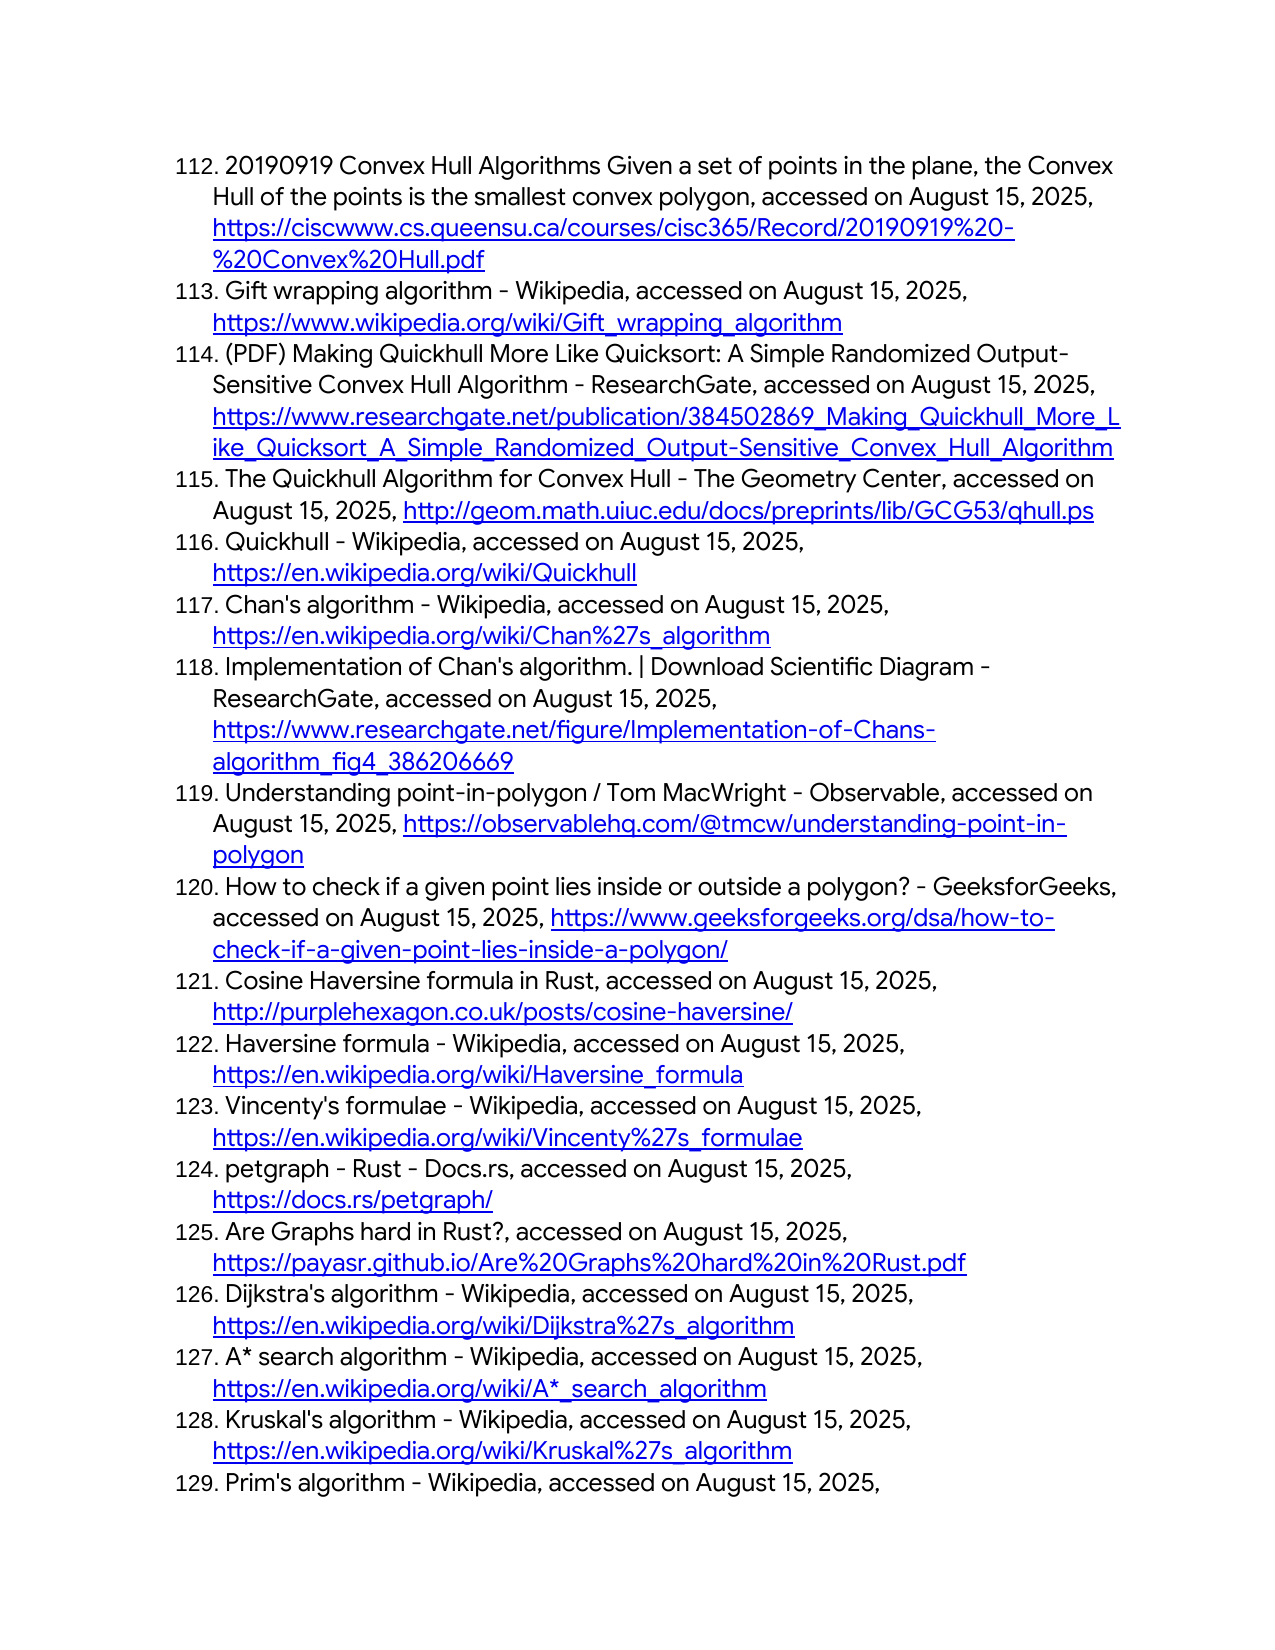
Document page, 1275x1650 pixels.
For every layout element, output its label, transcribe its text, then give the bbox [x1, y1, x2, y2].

list How to check if a given point lies inside or outside a polygon? - GeeksforGeeks, accessed on August 15, 2025, https://www.geeksforgeeks.org/dsa/how-to-check-if-a-given-point-lies-inside-a-polygon/ [175, 871, 1125, 965]
list Cosine Haversine formula in Rust, accessed on August 15, 2025, http://purplehexagon.co.uk/posts/cosine-haversine/ [175, 965, 1125, 1028]
list A* search algorithm - Wikipedia, accessed on August 15, 2025, https://en.wikipedia.org/wiki/A*_search_algorithm [175, 1341, 1125, 1404]
list Dijkstra's algorithm - Wikipedia, accessed on August 15, 2025, https://en.wikipedia.org/wiki/Dijkstra%27s_algorithm [175, 1279, 1125, 1341]
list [175, 1467, 1125, 1498]
list Chan's algorithm - Wikipedia, accessed on August 15, 2025, https://en.wikipedia.org/wiki/Chan%27s_algorithm [175, 589, 1125, 652]
list Gift wrapping algorithm - Wikipedia, accessed on August 15, 2025, https://www.wikipedia.org/wiki/Gift_wrapping_algorithm [175, 275, 1125, 338]
list Haversine formula - Wikipedia, accessed on August 15, 2025, https://en.wikipedia.org/wiki/Haversine_formula [175, 1028, 1125, 1091]
list Understanding point-in-polygon / Tom MacWright - Observable, accessed on August 15, 2025, https://observablehq.com/@tmcw/understanding-point-in-polygon [175, 777, 1125, 871]
list petgraph - Rust - Docs.rs, accessed on August 15, 2025, https://docs.rs/petgraph/ [175, 1153, 1125, 1216]
list (PDF) Making Quickhull More Like Quicksort: A Simple Randomized Output-Sensitive Convex Hull Algorithm - ResearchGate, accessed on August 15, 2025, https://www.researchgate.net/publication/384502869_Making_Quickhull_More_Like_Quicksort_A_Simple_Randomized_Output-Sensitive_Convex_Hull_Algorithm [175, 338, 1125, 463]
list Kruskal's algorithm - Wikipedia, accessed on August 15, 2025, https://en.wikipedia.org/wiki/Kruskal%27s_algorithm [175, 1404, 1125, 1467]
list 20190919 Convex Hull Algorithms Given a set of points in the plane, the Convex Hull of the points is the smallest convex polygon, accessed on August 15, 2025, https://ciscwww.cs.queensu.ca/courses/cisc365/Record/20190919%20-%20Convex%20Hull.pdf [175, 150, 1125, 275]
list Implementation of Chan's algorithm. | Download Scientific Diagram - ResearchGate, accessed on August 15, 2025, https://www.researchgate.net/figure/Implementation-of-Chans-algorithm_fig4_386206669 [175, 652, 1125, 777]
list Vincenty's formulae - Wikipedia, accessed on August 15, 2025, https://en.wikipedia.org/wiki/Vincenty%27s_formulae [175, 1091, 1125, 1153]
list Quickhull - Wikipedia, accessed on August 15, 2025, https://en.wikipedia.org/wiki/Quickhull [175, 526, 1125, 589]
list The Quickhull Algorithm for Convex Hull - The Geometry Center, accessed on August 15, 2025, http://geom.math.uiuc.edu/docs/preprints/lib/GCG53/qhull.ps [175, 463, 1125, 526]
list Are Graphs hard in Rust?, accessed on August 15, 2025, https://payasr.github.io/Are%20Graphs%20hard%20in%20Rust.pdf [175, 1216, 1125, 1279]
